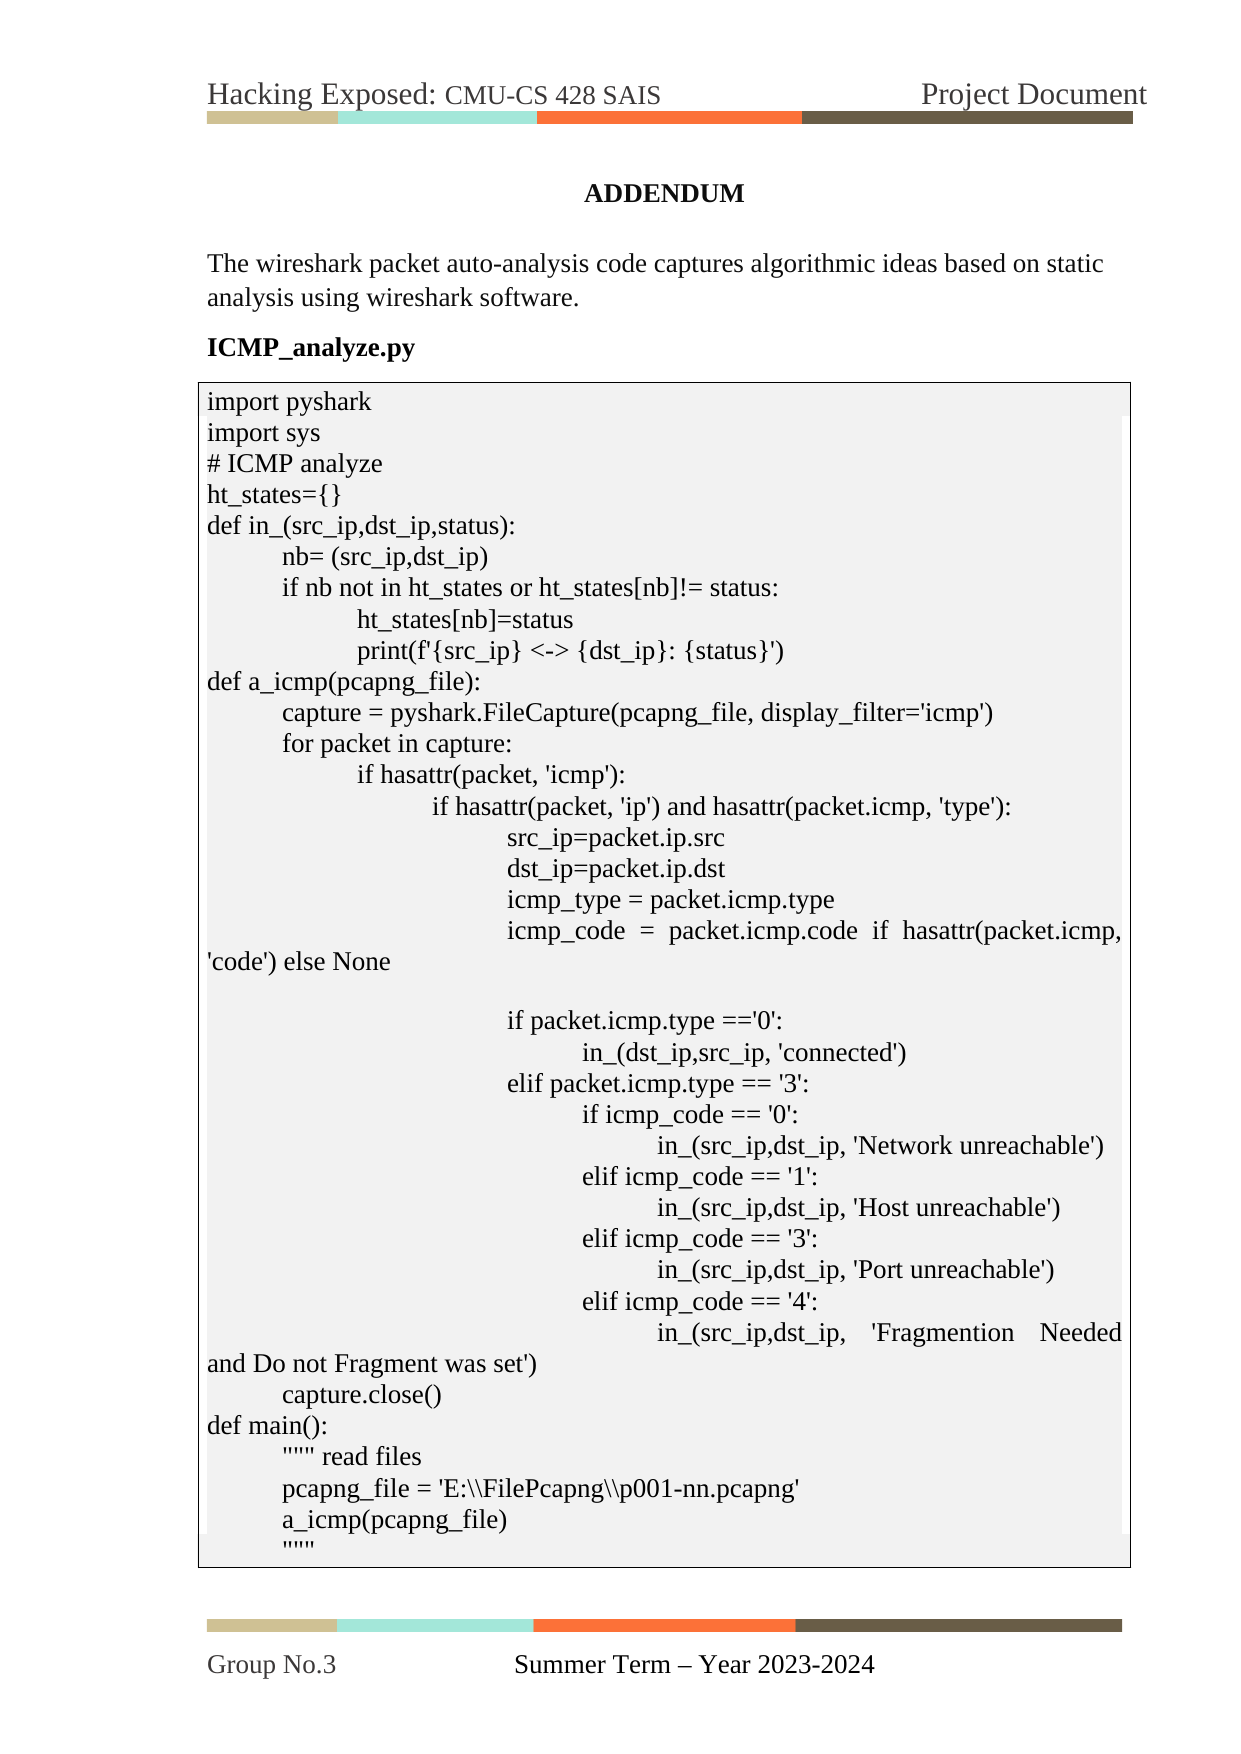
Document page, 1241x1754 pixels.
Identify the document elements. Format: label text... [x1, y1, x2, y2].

text pcapng_file = 'E:\\FilePcapng\\p001-nn.pcapng' [207, 1472, 1122, 1503]
text elif icmp_code == '1': [207, 1160, 1122, 1191]
text ht_states[nb]=status [207, 603, 1122, 634]
text nb= (src_ip,dst_ip) [207, 540, 1122, 572]
text elif icmp_code == '3': [207, 1222, 1122, 1254]
text ICMP_analyze.py [207, 331, 1122, 362]
text # ICMP analyze [207, 447, 1122, 478]
text in_(src_ip,dst_ip, 'Network unreachable') [207, 1129, 1122, 1160]
text in_(src_ip,dst_ip, 'Port unreachable') [207, 1254, 1122, 1285]
text def a_icmp(pcapng_file): [207, 665, 1122, 696]
text def main(): [207, 1409, 1122, 1441]
text if hasattr(packet, 'icmp'): [207, 758, 1122, 789]
text if nb not in ht_states or ht_states[nb]!= status: [207, 572, 1122, 603]
text capture = pyshark.FileCapture(pcapng_file, display_filter='icmp') [207, 696, 1122, 727]
text if hasattr(packet, 'ip') and hasattr(packet.icmp, 'type'): [207, 789, 1122, 821]
text def in_(src_ip,dst_ip,status): [207, 509, 1122, 540]
text import pyshark [199, 383, 1130, 416]
text in_(src_ip,dst_ip, 'Host unreachable') [207, 1191, 1122, 1222]
text if packet.icmp.type =='0': [207, 1004, 1122, 1036]
text icmp_code = packet.icmp.code if hasattr(packet.icmp, 'code') else None [207, 914, 1122, 976]
text elif icmp_code == '4': [207, 1285, 1122, 1316]
text if icmp_code == '0': [207, 1098, 1122, 1129]
picture [206, 1619, 1123, 1632]
text ADDENDUM [207, 177, 1122, 208]
text print(f'{src_ip} <-> {dst_ip}: {status}') [207, 634, 1122, 665]
text a_icmp(pcapng_file) [207, 1503, 1122, 1531]
text ht_states={} [207, 478, 1122, 509]
text """ [199, 1531, 1130, 1567]
text in_(dst_ip,src_ip, 'connected') [207, 1036, 1122, 1067]
text elif packet.icmp.type == '3': [207, 1067, 1122, 1098]
text import sys [207, 416, 1122, 447]
picture [206, 111, 1133, 124]
text for packet in capture: [207, 727, 1122, 758]
text capture.close() [207, 1378, 1122, 1409]
text The wireshark packet auto-analysis code captures algorithmic ideas based on static analysis using wireshark software. [207, 248, 1122, 312]
text src_ip=packet.ip.src [207, 821, 1122, 852]
text """ read files [207, 1441, 1122, 1472]
text dst_ip=packet.ip.dst [207, 852, 1122, 883]
text icmp_type = packet.icmp.type [207, 883, 1122, 914]
text in_(src_ip,dst_ip, 'Fragmention Needed and Do not Fragment was set') [207, 1316, 1122, 1378]
